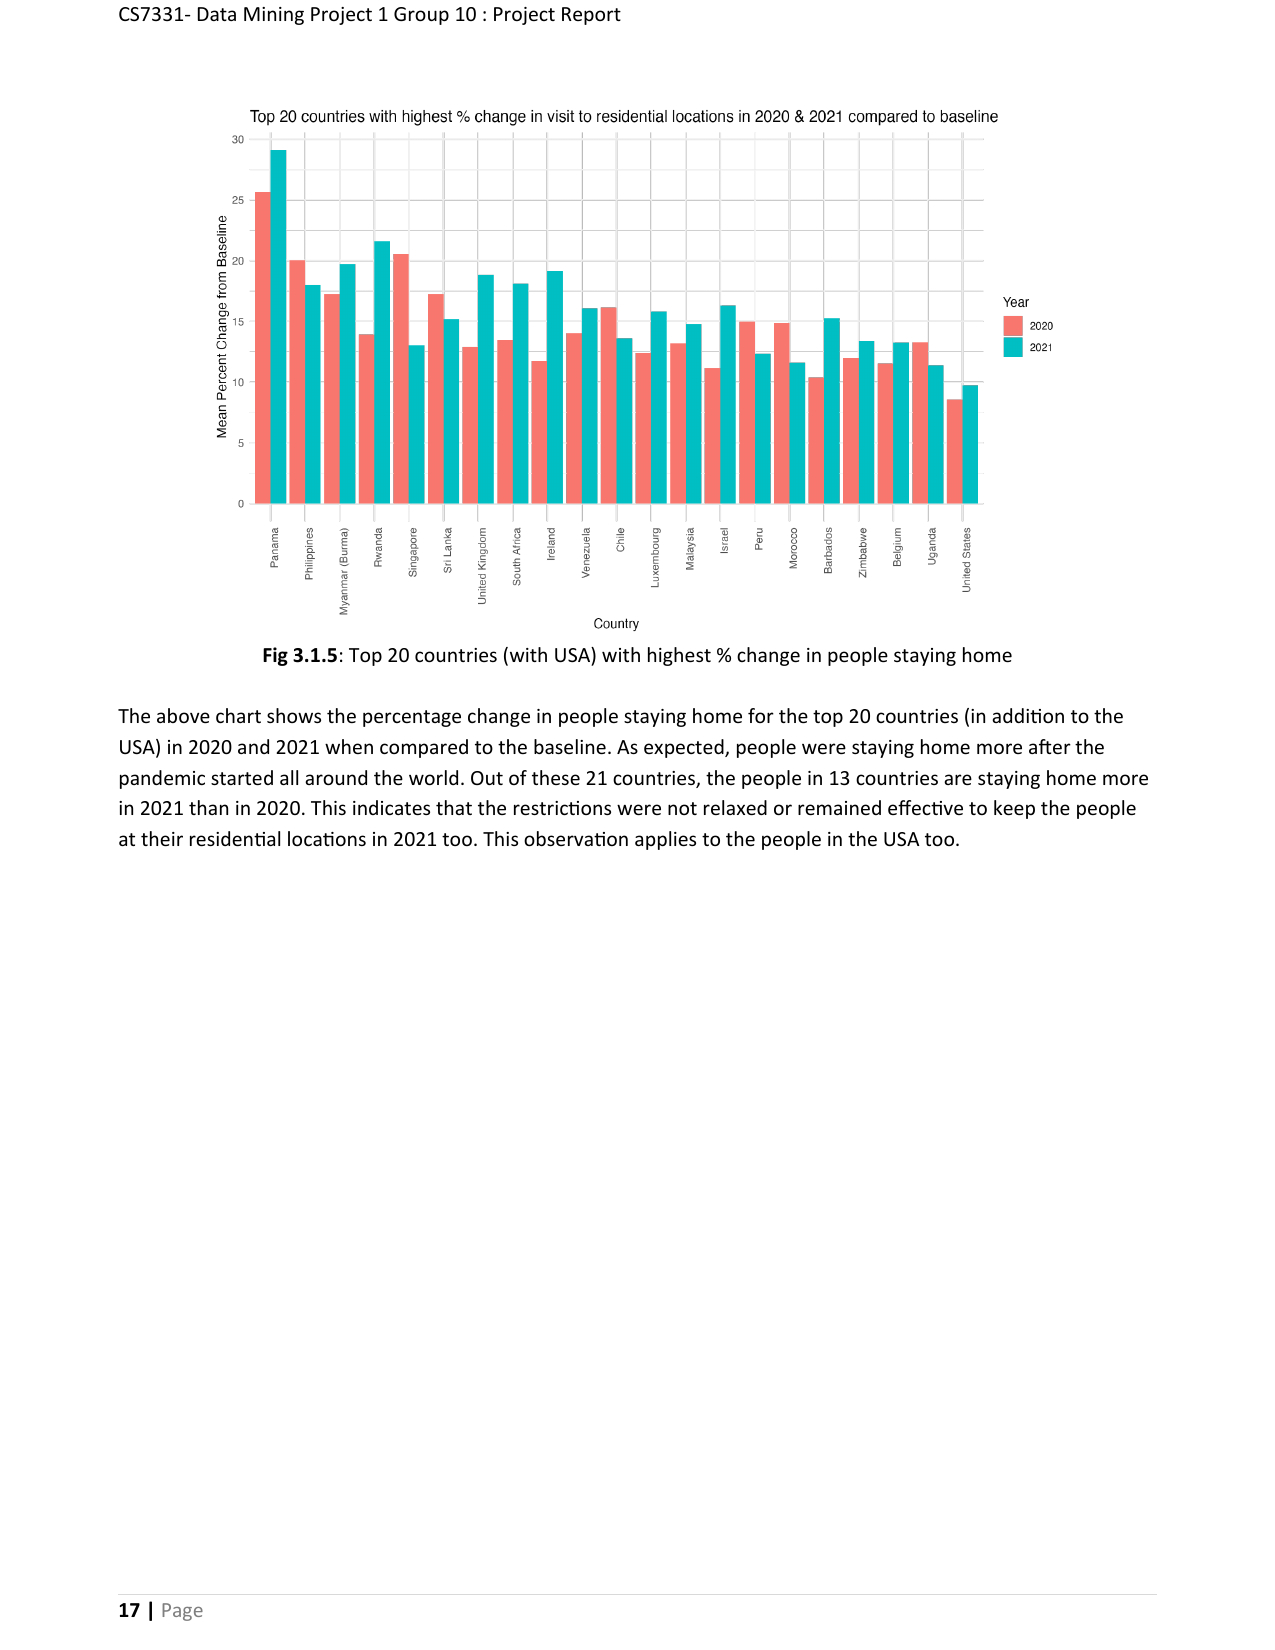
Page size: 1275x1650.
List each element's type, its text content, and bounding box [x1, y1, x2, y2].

picture [210, 103, 1065, 638]
text Fig 3.1.5: Top 20 countries (with USA) with highest % change in people staying home [118, 641, 1157, 668]
text The above chart shows the percentage change in people staying home for the top 20 countries (in addition to the USA) in 2020 and 2021 when compared to the baseline. As expected, people were staying home more after the pandemic started all around the world. Out of these 21 countries, the people in 13 countries are staying home more in 2021 than in 2020. This indicates that the restrictions were not relaxed or remained effective to keep the people at their residential locations in 2021 too. This observation applies to the people in the USA too. [118, 702, 1157, 852]
